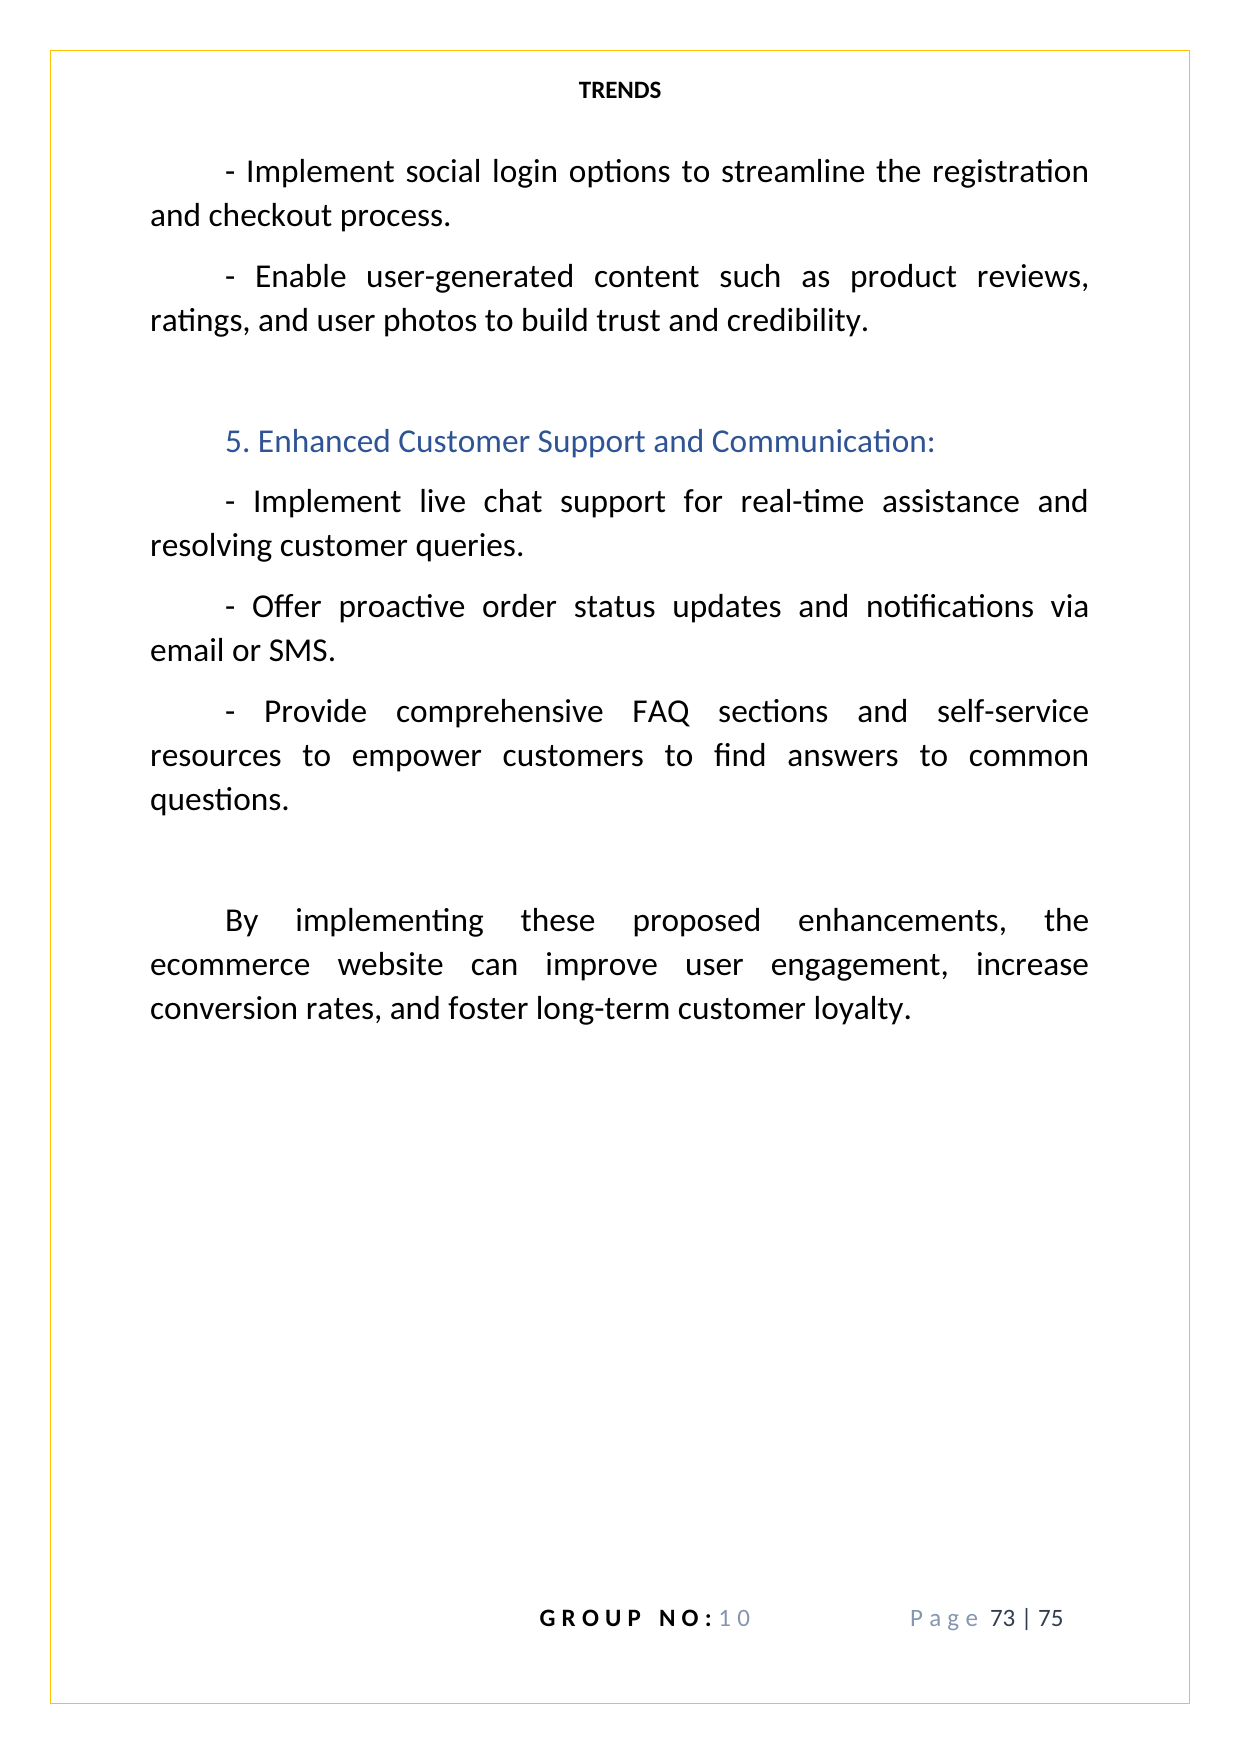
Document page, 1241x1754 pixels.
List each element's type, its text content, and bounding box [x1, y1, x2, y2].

text - Enable user-generated content such as product reviews, ratings, and user photos to build trust and credibility. [150, 254, 1090, 339]
text - Offer proactive order status updates and notifications via email or SMS. [150, 585, 1090, 670]
text By implementing these proposed enhancements, the ecommerce website can improve user engagement, increase conversion rates, and foster long-term customer loyalty. [150, 899, 1090, 1027]
text 5. Enhanced Customer Support and Communication: [150, 420, 1090, 461]
text - Implement live chat support for real-time assistance and resolving customer queries. [150, 480, 1090, 565]
text - Provide comprehensive FAQ sections and self-service resources to empower customers to find answers to common questions. [150, 689, 1090, 818]
text - Implement social login options to streamline the registration and checkout process. [150, 150, 1090, 235]
